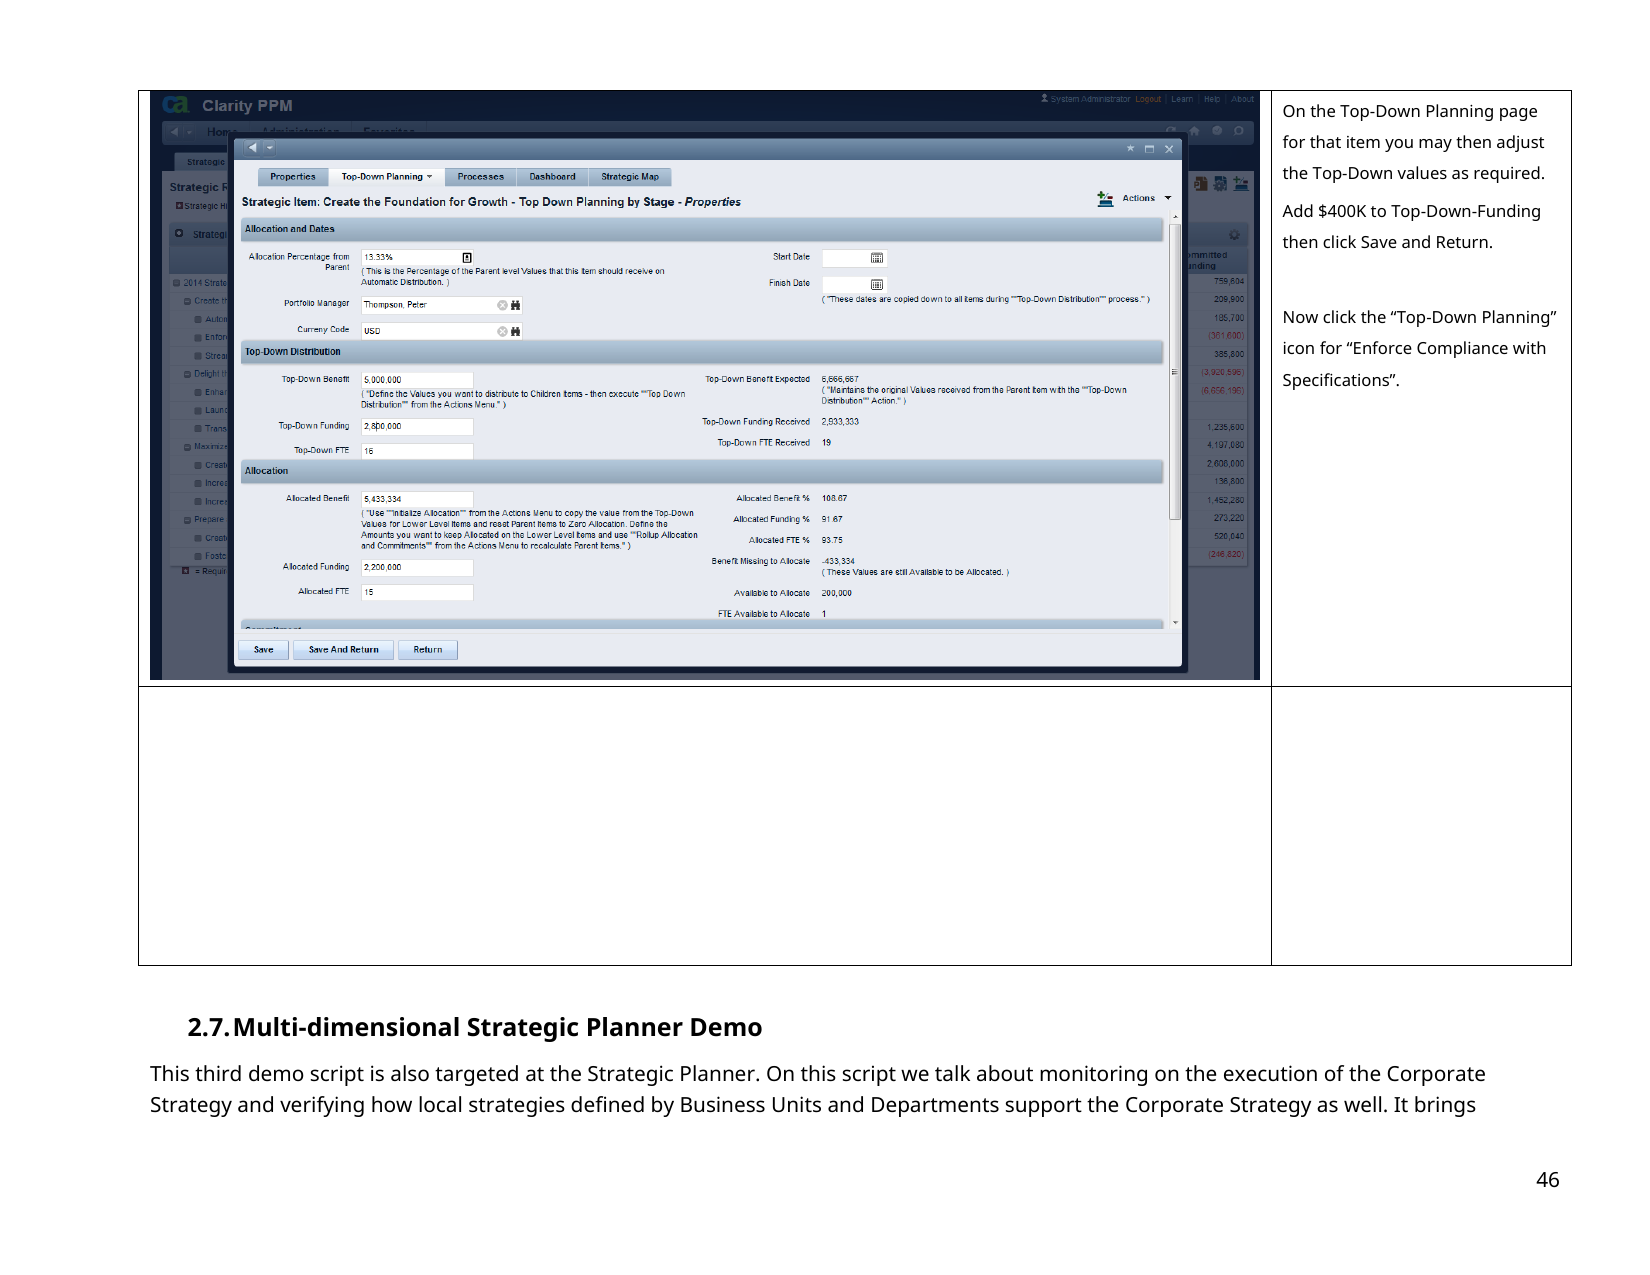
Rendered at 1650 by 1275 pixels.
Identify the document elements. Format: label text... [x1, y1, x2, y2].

subtitle Multi-dimensional Strategic Planner Demo [187, 1010, 1560, 1044]
table_cell On the Top-Down Planning page for that item you may then adjust the Top-Down values as required. Add $400K to Top-Down-Funding then click Save and Return. Now click the “Top-Down Planning” icon for “Enforce Compliance with Specifications”. [1272, 91, 1571, 686]
table_cell [139, 687, 1271, 965]
table_cell [1272, 687, 1571, 965]
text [150, 1057, 1560, 1119]
picture [150, 91, 1260, 680]
table_cell [139, 91, 1271, 686]
